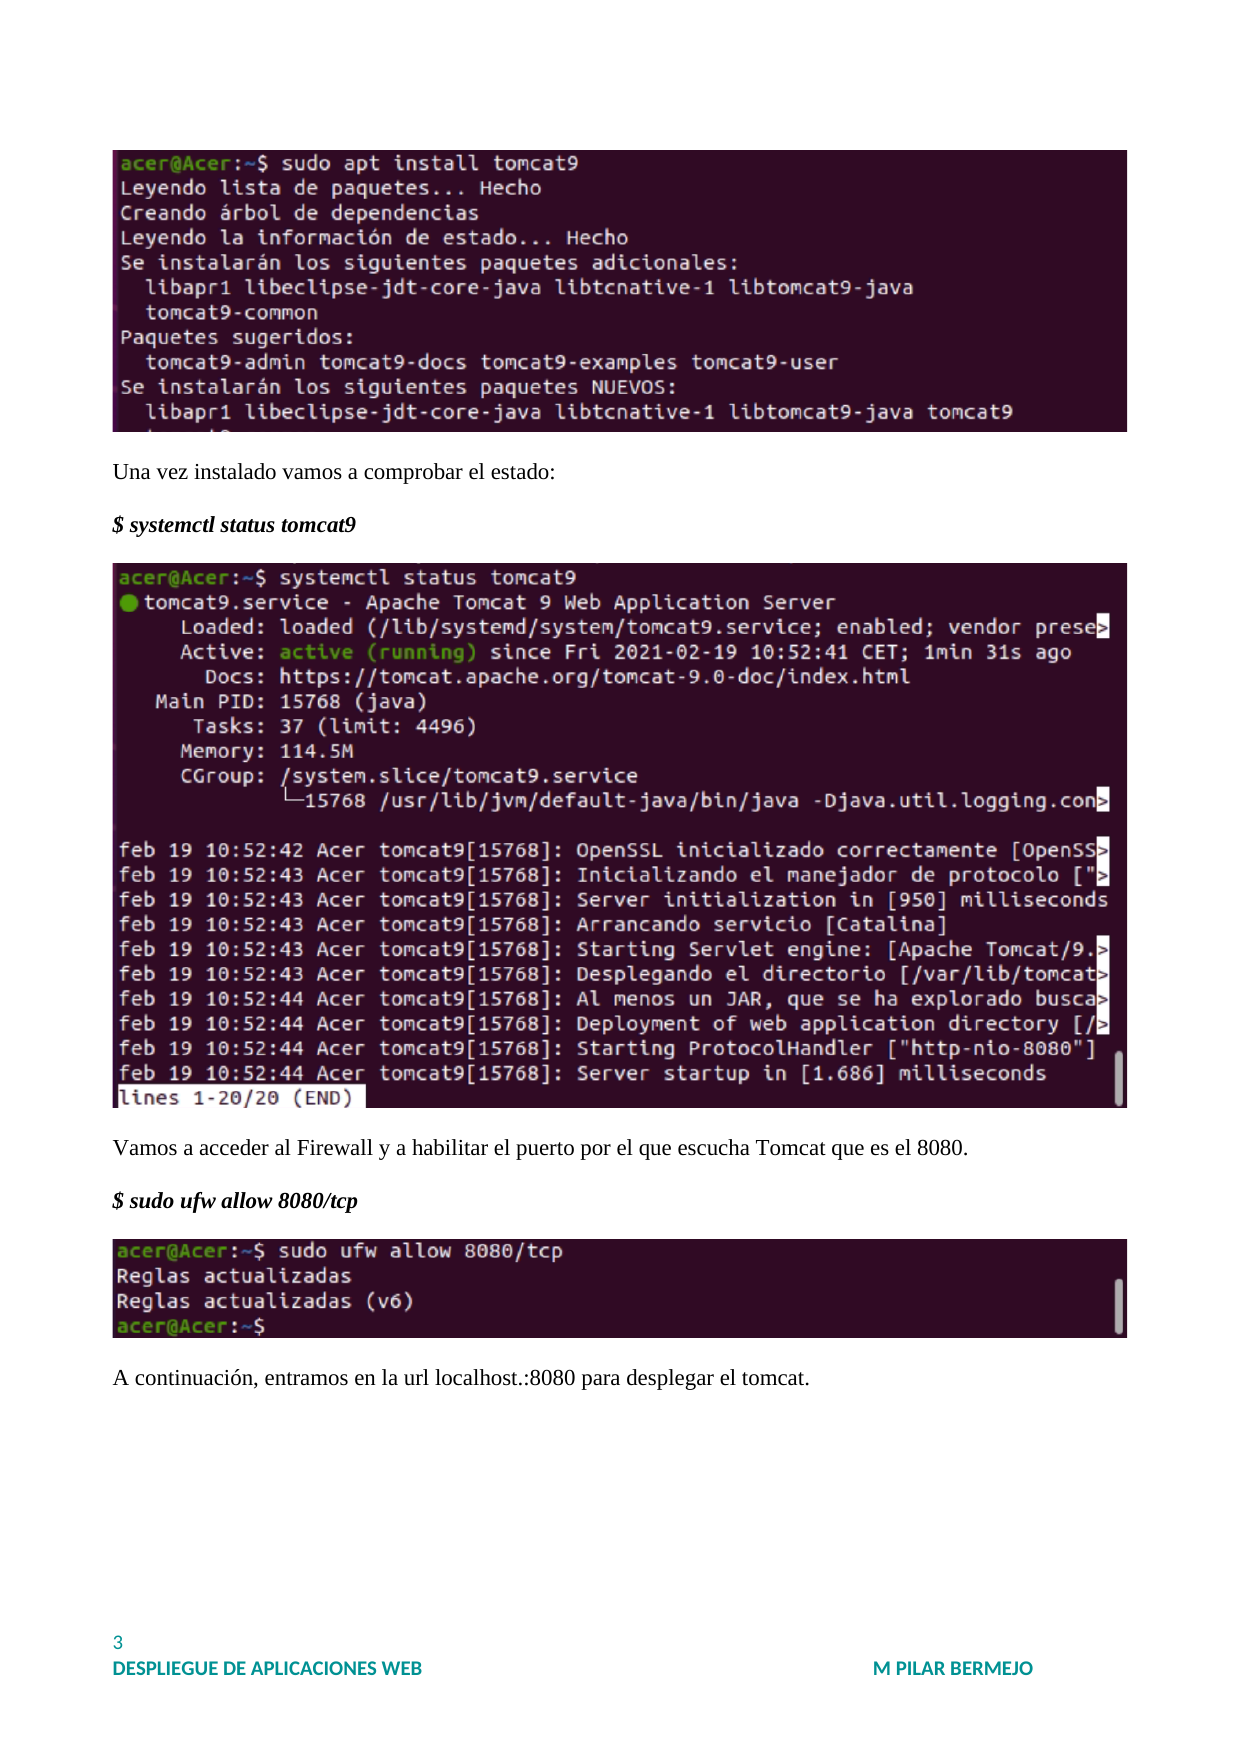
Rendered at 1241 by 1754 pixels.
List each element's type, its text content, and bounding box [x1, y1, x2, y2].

text $ sudo ufw allow 8080/tcp [112, 1187, 1128, 1213]
picture [112, 150, 1128, 432]
text $ systemctl status tomcat9 [112, 511, 1128, 537]
picture [112, 563, 1128, 1108]
text A continuación, entramos en la url localhost.:8080 para desplegar el tomcat. [112, 1364, 1128, 1390]
text Una vez instalado vamos a comprobar el estado: [112, 458, 1128, 484]
picture [112, 1239, 1128, 1338]
text Vamos a acceder al Firewall y a habilitar el puerto por el que escucha Tomcat que es el 8080. [112, 1134, 1128, 1161]
